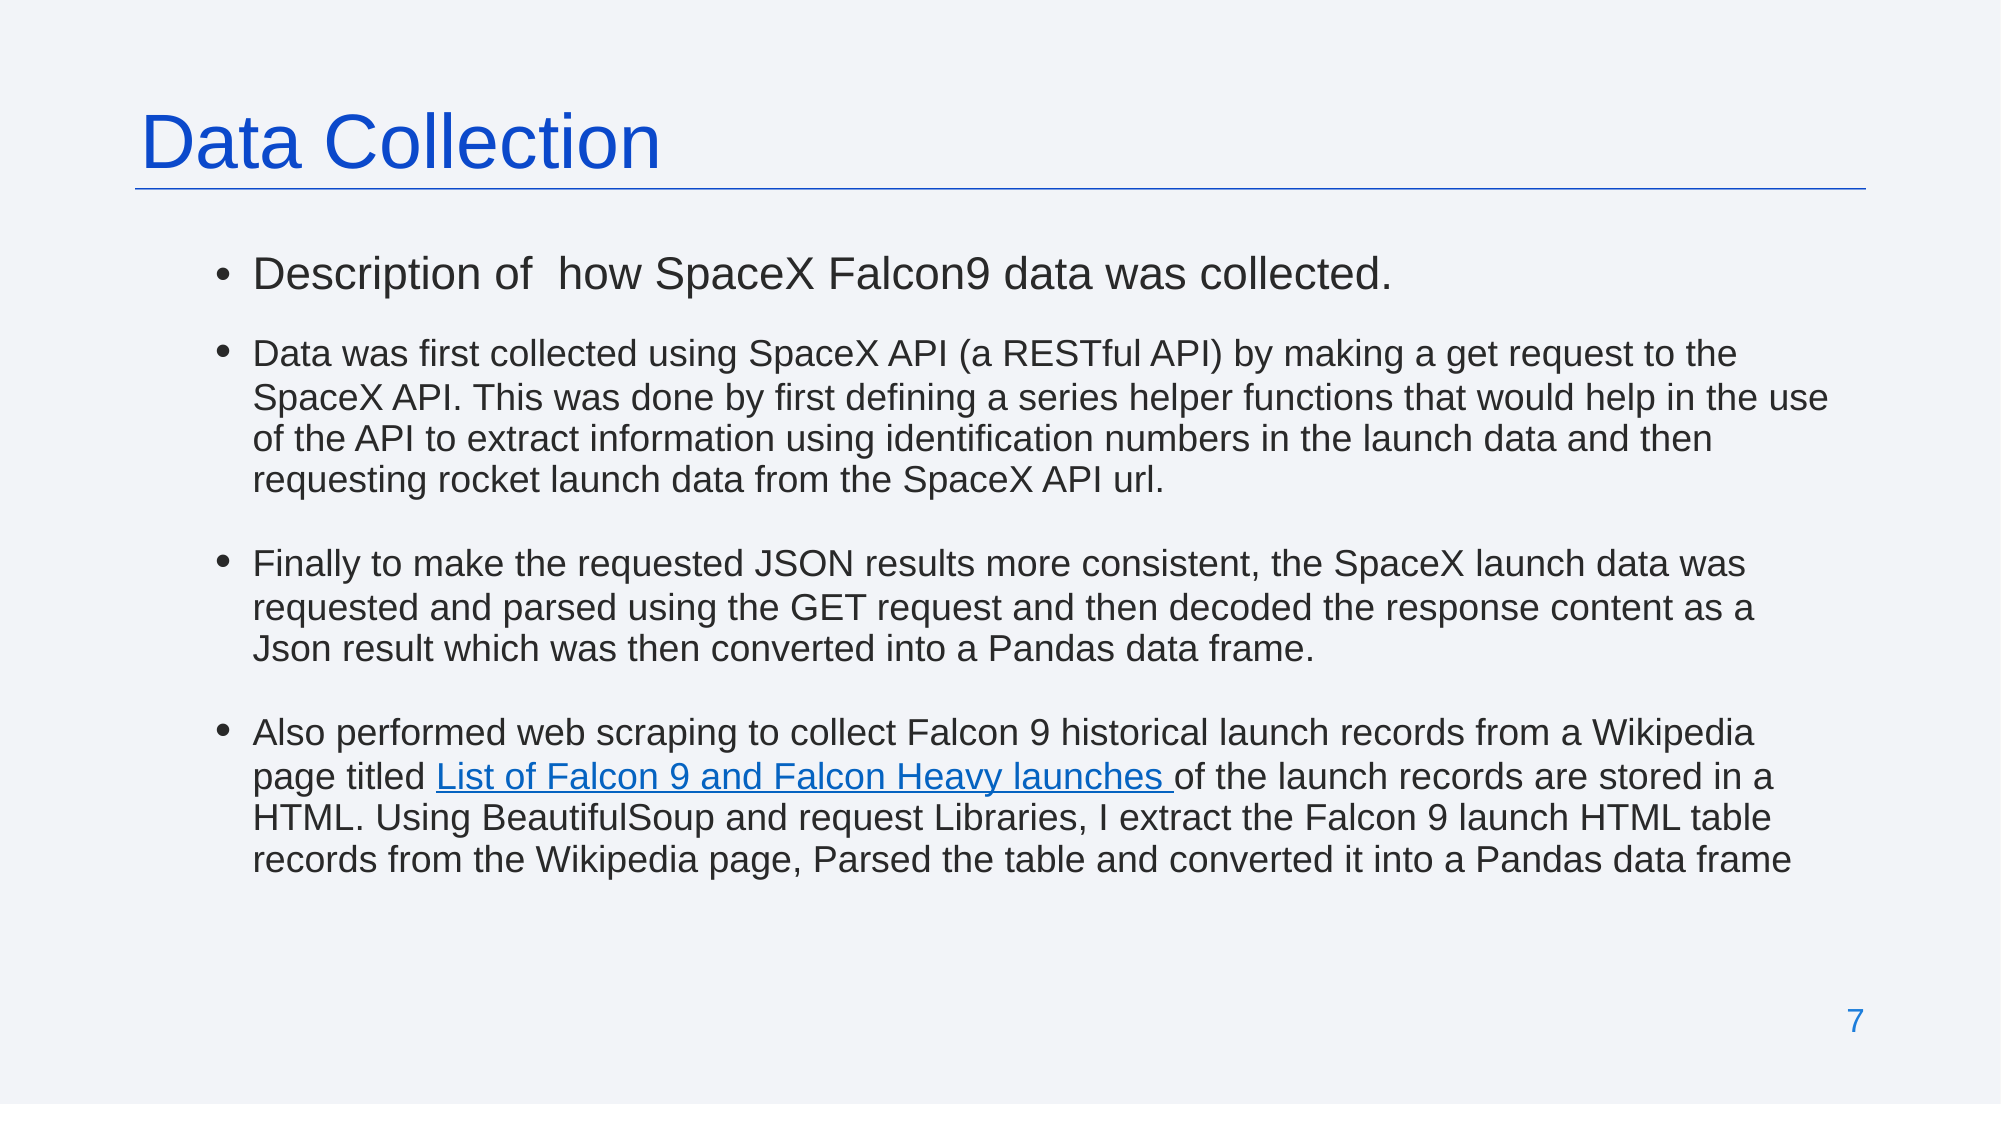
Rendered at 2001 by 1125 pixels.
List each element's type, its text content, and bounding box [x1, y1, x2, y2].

picture [0, 0, 2001, 1104]
list Data was first collected using SpaceX API (a RESTful API) by making a get request to the SpaceX API. This was done by first defining a series helper functions that would help in the use of the API to extract information using identification numbers in the launch data and then requesting rocket launch data from the SpaceX API url. [215, 326, 1833, 501]
subtitle Data Collection [140, 96, 1833, 184]
list Finally to make the requested JSON results more consistent, the SpaceX launch data was requested and parsed using the GET request and then decoded the response content as a Json result which was then converted into a Pandas data frame. [215, 536, 1833, 670]
list Description of how SpaceX Falcon9 data was collected. [215, 246, 1833, 299]
list Also performed web scraping to collect Falcon 9 historical launch records from a Wikipedia page titled List of Falcon 9 and Falcon Heavy launches of the launch records are stored in a HTML. Using BeautifulSoup and request Libraries, I extract the Falcon 9 launch HTML table records from the Wikipedia page, Parsed the table and converted it into a Pandas data frame [215, 705, 1833, 880]
